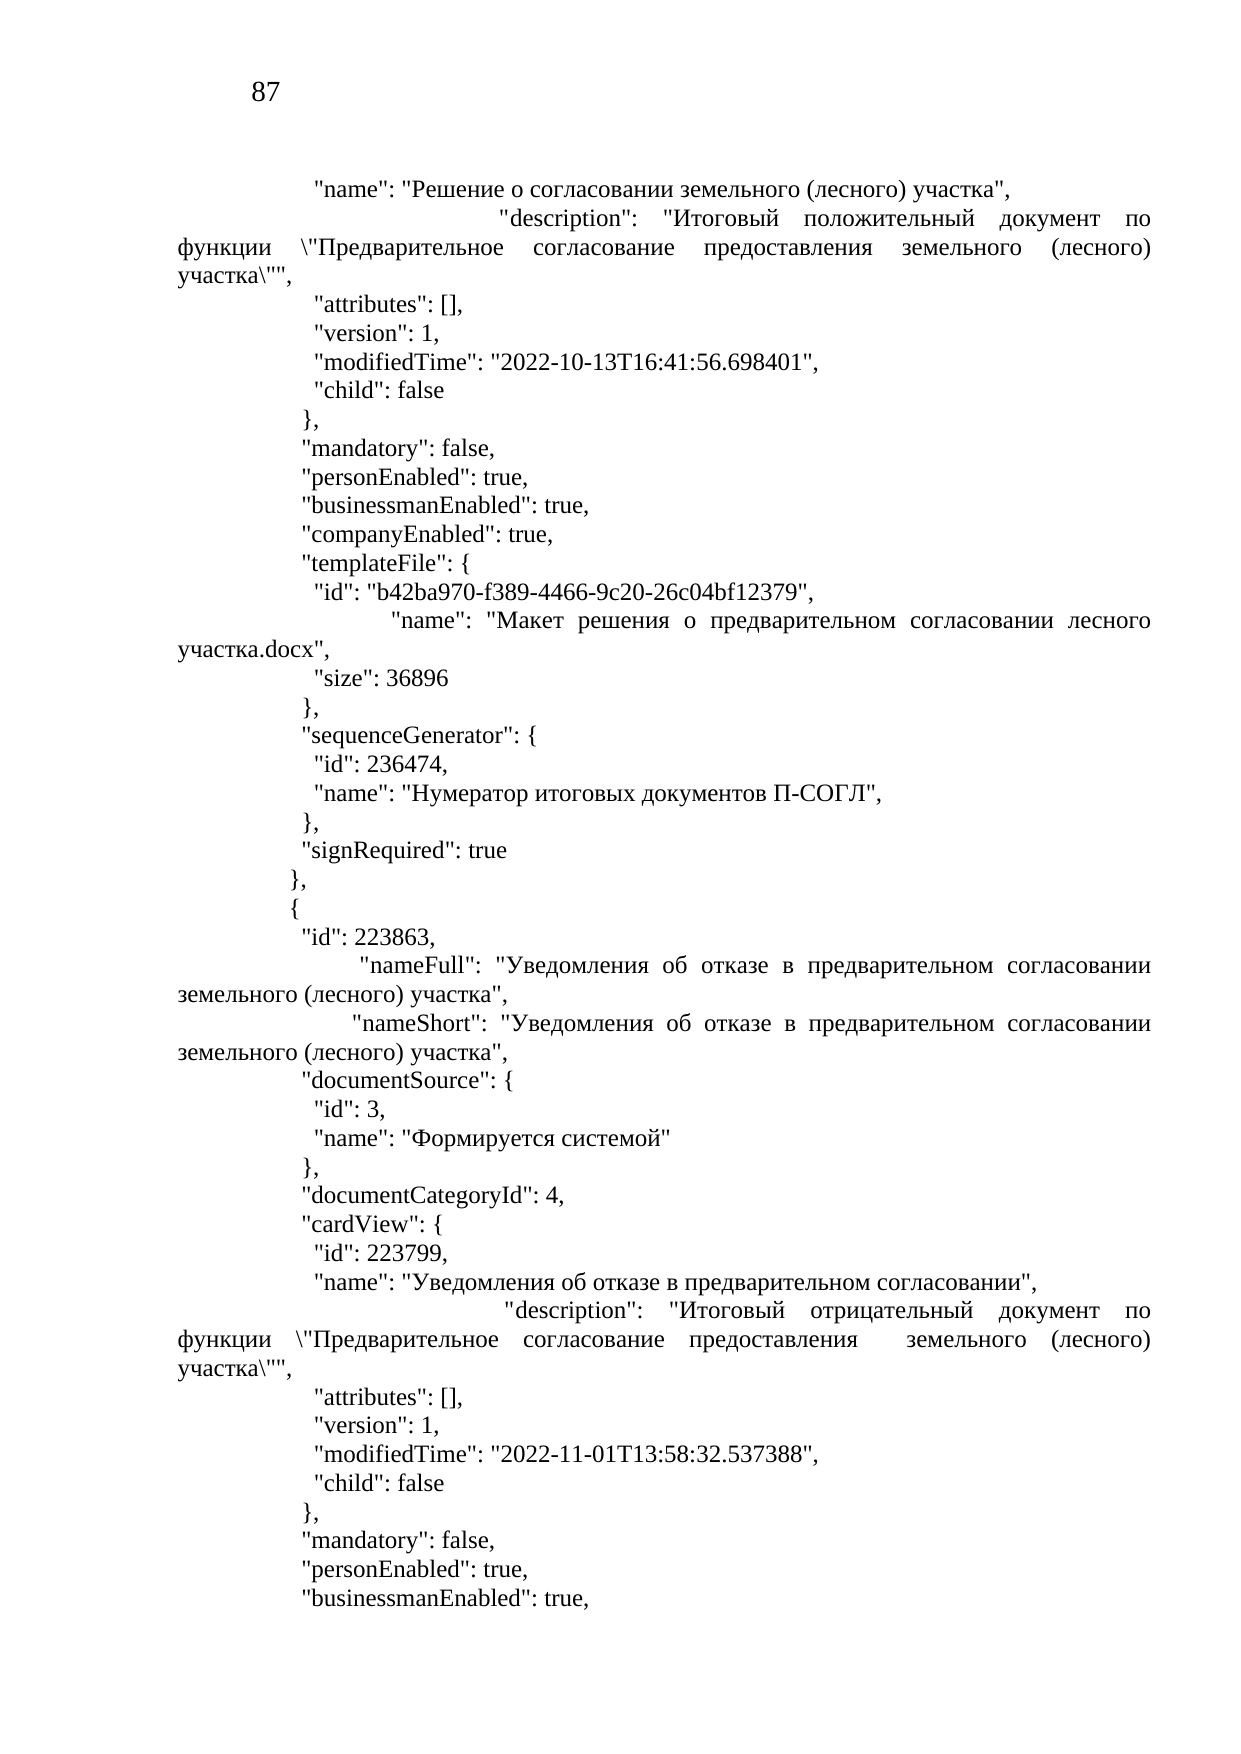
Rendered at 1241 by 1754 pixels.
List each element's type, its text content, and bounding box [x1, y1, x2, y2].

text "modifiedTime": "2022-11-01T13:58:32.537388", [177, 1439, 1152, 1468]
text }, [177, 807, 1152, 836]
text "version": 1, [177, 1411, 1152, 1439]
text "mandatory": false, [177, 433, 1152, 462]
text "id": 223799, [177, 1238, 1152, 1267]
text "attributes": [], [177, 289, 1152, 318]
text "id": 223863, [177, 922, 1152, 951]
text "name": "Решение о согласовании земельного (лесного) участка", [177, 174, 1152, 203]
text { [177, 893, 1152, 922]
text "child": false [177, 376, 1152, 404]
text "businessmanEnabled": true, [177, 491, 1152, 519]
text "id": 236474, [177, 749, 1152, 778]
text "documentCategoryId": 4, [177, 1181, 1152, 1209]
text "name": "Уведомления об отказе в предварительном согласовании", [177, 1267, 1152, 1296]
text "mandatory": false, [177, 1526, 1152, 1554]
text "companyEnabled": true, [177, 519, 1152, 548]
text "personEnabled": true, [177, 1554, 1152, 1583]
text "cardView": { [177, 1209, 1152, 1238]
text "child": false [177, 1468, 1152, 1497]
text "documentSource": { [177, 1066, 1152, 1094]
text "businessmanEnabled": true, [177, 1583, 1152, 1612]
text "nameShort": "Уведомления об отказе в предварительном согласовании земельного (лесного) участка", [177, 1008, 1152, 1066]
text "id": 3, [177, 1094, 1152, 1123]
text }, [177, 1497, 1152, 1526]
text "description": "Итоговый положительный документ по функции \"Предварительное согласование предоставления земельного (лесного) участка\"", [177, 203, 1152, 289]
text "name": "Нумератор итоговых документов П-СОГЛ", [177, 778, 1152, 807]
text "name": "Макет решения о предварительном согласовании лесного участка.docx", [177, 606, 1152, 663]
text "attributes": [], [177, 1382, 1152, 1411]
text "signRequired": true [177, 836, 1152, 864]
text "id": "b42ba970-f389-4466-9c20-26c04bf12379", [177, 577, 1152, 606]
text "modifiedTime": "2022-10-13T16:41:56.698401", [177, 347, 1152, 376]
text "templateFile": { [177, 548, 1152, 577]
text "version": 1, [177, 318, 1152, 347]
text "sequenceGenerator": { [177, 721, 1152, 749]
text }, [177, 692, 1152, 721]
text "personEnabled": true, [177, 462, 1152, 491]
text }, [177, 1152, 1152, 1181]
text "name": "Формируется системой" [177, 1123, 1152, 1152]
text }, [177, 404, 1152, 433]
text "nameFull": "Уведомления об отказе в предварительном согласовании земельного (лесного) участка", [177, 951, 1152, 1008]
text "size": 36896 [177, 663, 1152, 692]
text }, [177, 864, 1152, 893]
text "description": "Итоговый отрицательный документ по функции \"Предварительное согласование предоставления земельного (лесного) участка\"", [177, 1296, 1152, 1382]
